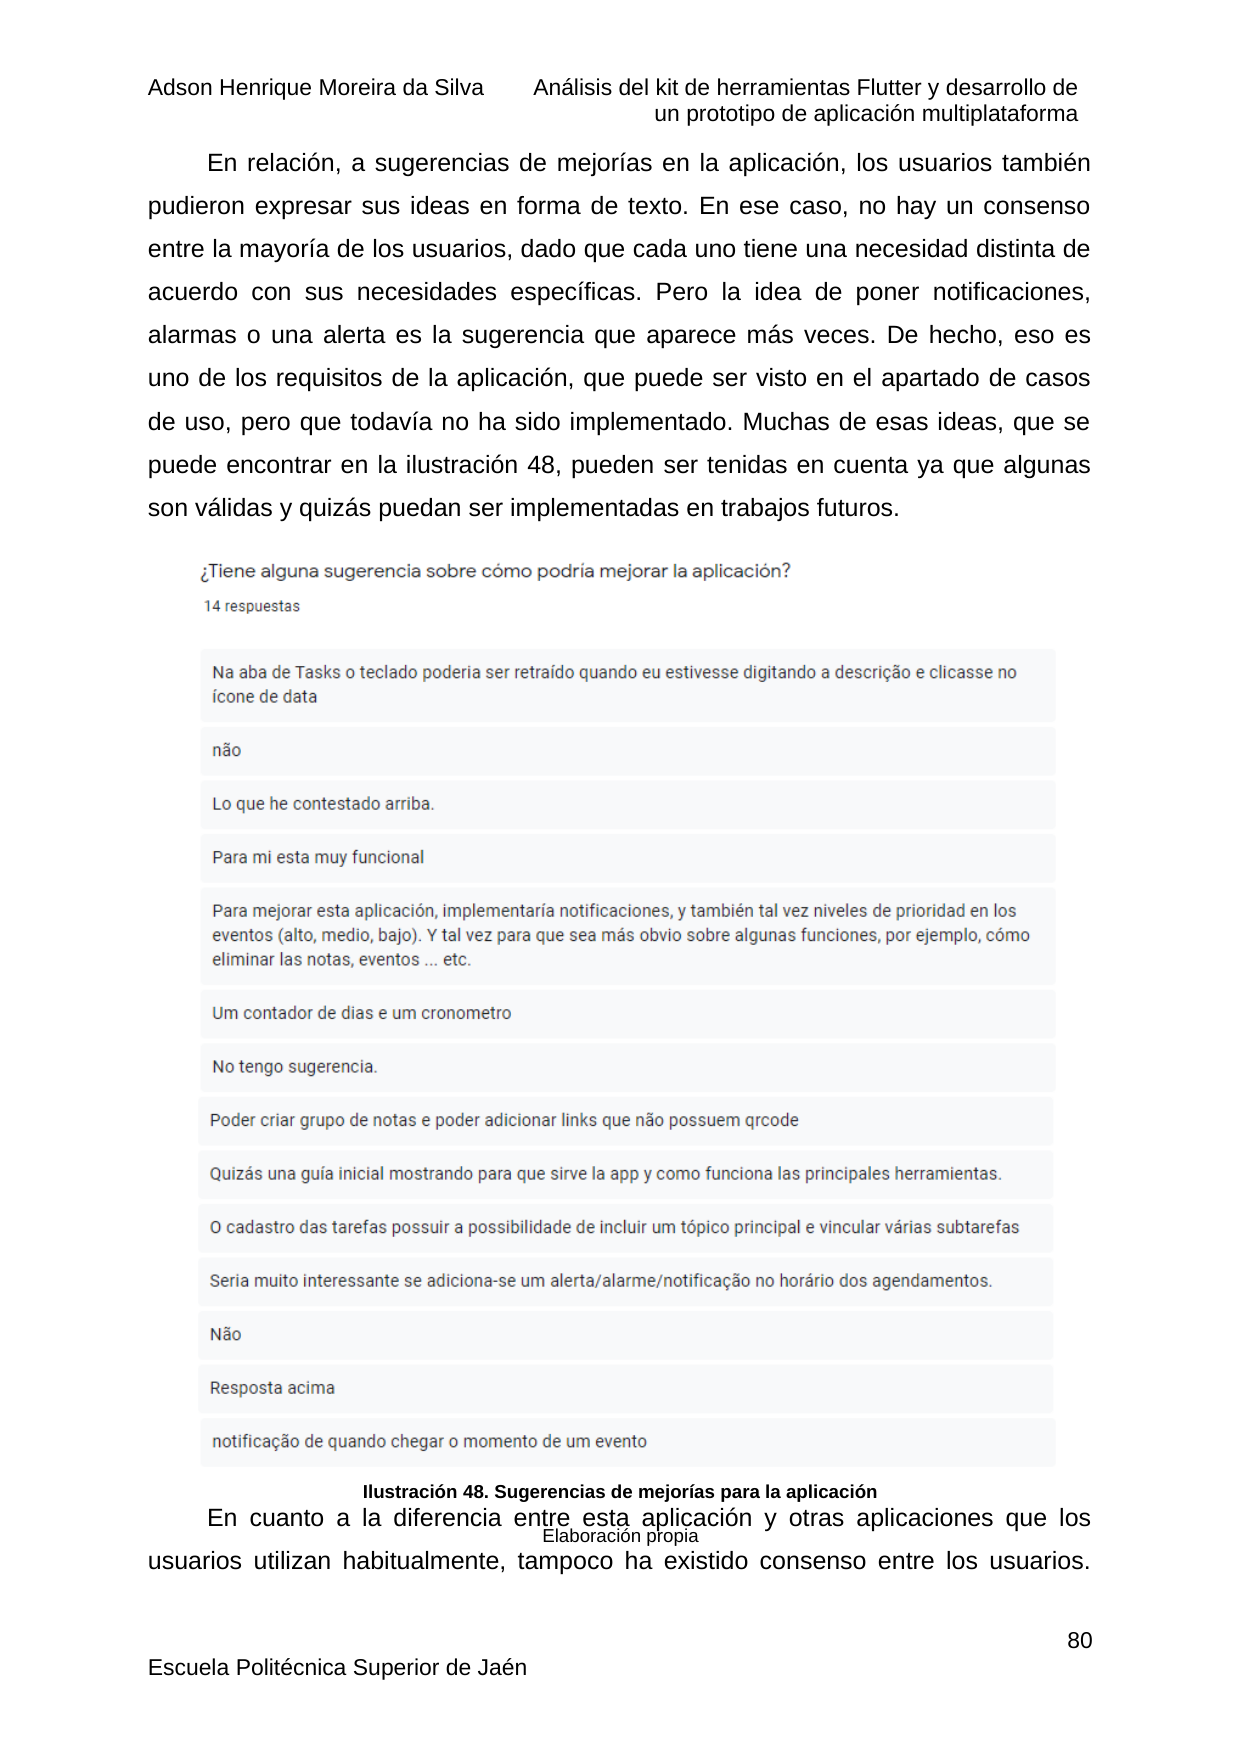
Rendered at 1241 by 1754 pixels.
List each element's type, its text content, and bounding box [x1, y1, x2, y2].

picture [174, 536, 1068, 1473]
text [148, 1503, 1092, 1574]
text En relación, a sugerencias de mejorías en la aplicación, los usuarios también pudieron expresar sus ideas en forma de texto. En ese caso, no hay un consenso entre la mayoría de los usuarios, dado que cada uno tiene una necesidad distinta de acuerdo con sus necesidades específicas. Pero la idea de poner notificaciones, alarmas o una alerta es la sugerencia que aparece más veces. De hecho, eso es uno de los requisitos de la aplicación, que puede ser visto en el apartado de casos de uso, pero que todavía no ha sido implementado. Muchas de esas ideas, que se puede encontrar en la ilustración 48, pueden ser tenidas en cuenta ya que algunas son válidas y quizás puedan ser implementadas en trabajos futuros. [148, 148, 1092, 521]
